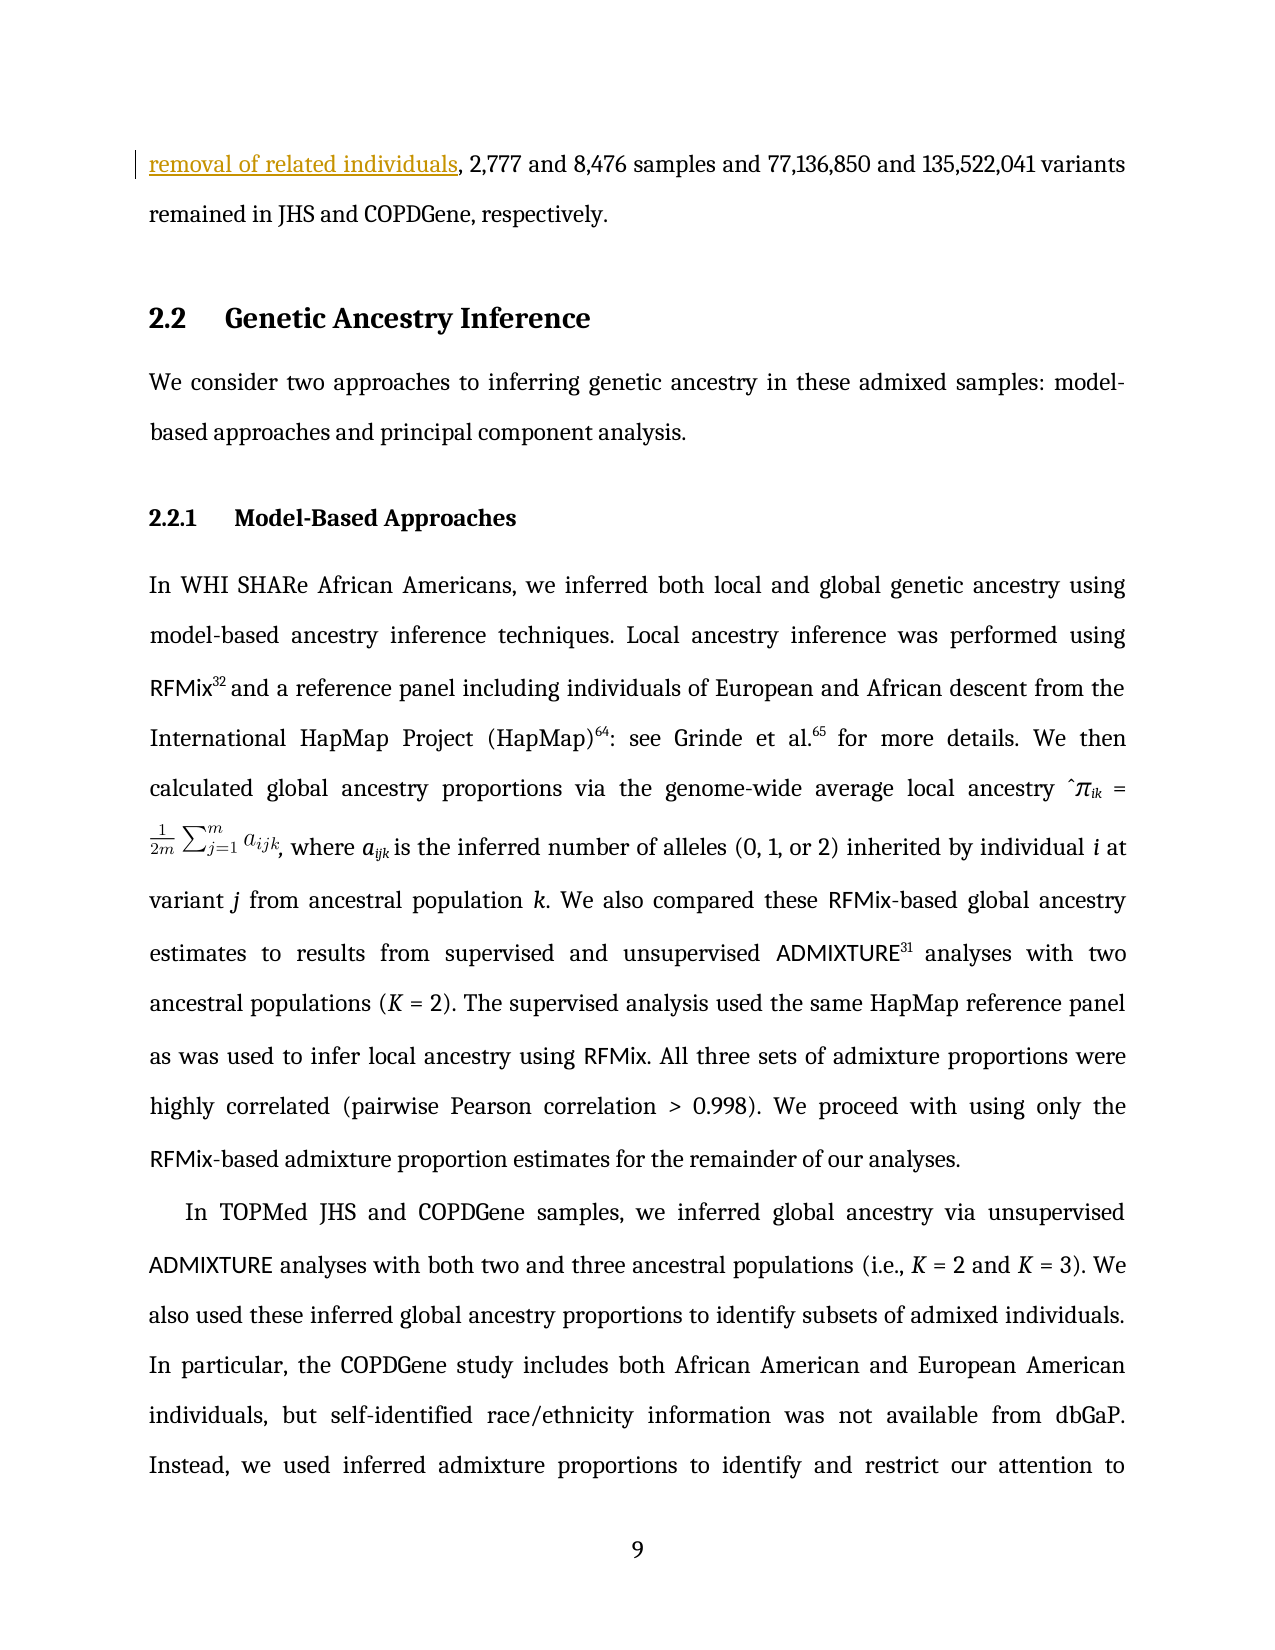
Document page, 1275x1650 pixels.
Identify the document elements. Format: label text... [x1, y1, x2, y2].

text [148, 1198, 1127, 1480]
subtitle Model-Based Approaches [148, 504, 1179, 533]
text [148, 150, 1127, 229]
picture [149, 823, 279, 856]
text We consider two approaches to inferring genetic ancestry in these admixed samples: model-based approaches and principal component analysis. [148, 368, 1127, 446]
subtitle Genetic Ancestry Inference [148, 301, 1179, 336]
text In WHI SHARe African Americans, we inferred both local and global genetic ancestry using model-based ancestry inference techniques. Local ancestry inference was performed using RFMix32 and a reference panel including individuals of European and African descent from the International HapMap Project (HapMap)64: see Grinde et al.65 for more details. We then calculated global ancestry proportions via the genome-wide average local ancestry ˆπik =, where aijk is the inferred number of alleles (0, 1, or 2) inherited by individual i at variant j from ancestral population k. We also compared these RFMix-based global ancestry estimates to results from supervised and unsupervised ADMIXTURE31 analyses with two ancestral populations (K = 2). The supervised analysis used the same HapMap reference panel as was used to infer local ancestry using RFMix. All three sets of admixture proportions were highly correlated (pairwise Pearson correlation > 0.998). We proceed with using only the RFMix-based admixture proportion estimates for the remainder of our analyses. [148, 571, 1127, 1174]
